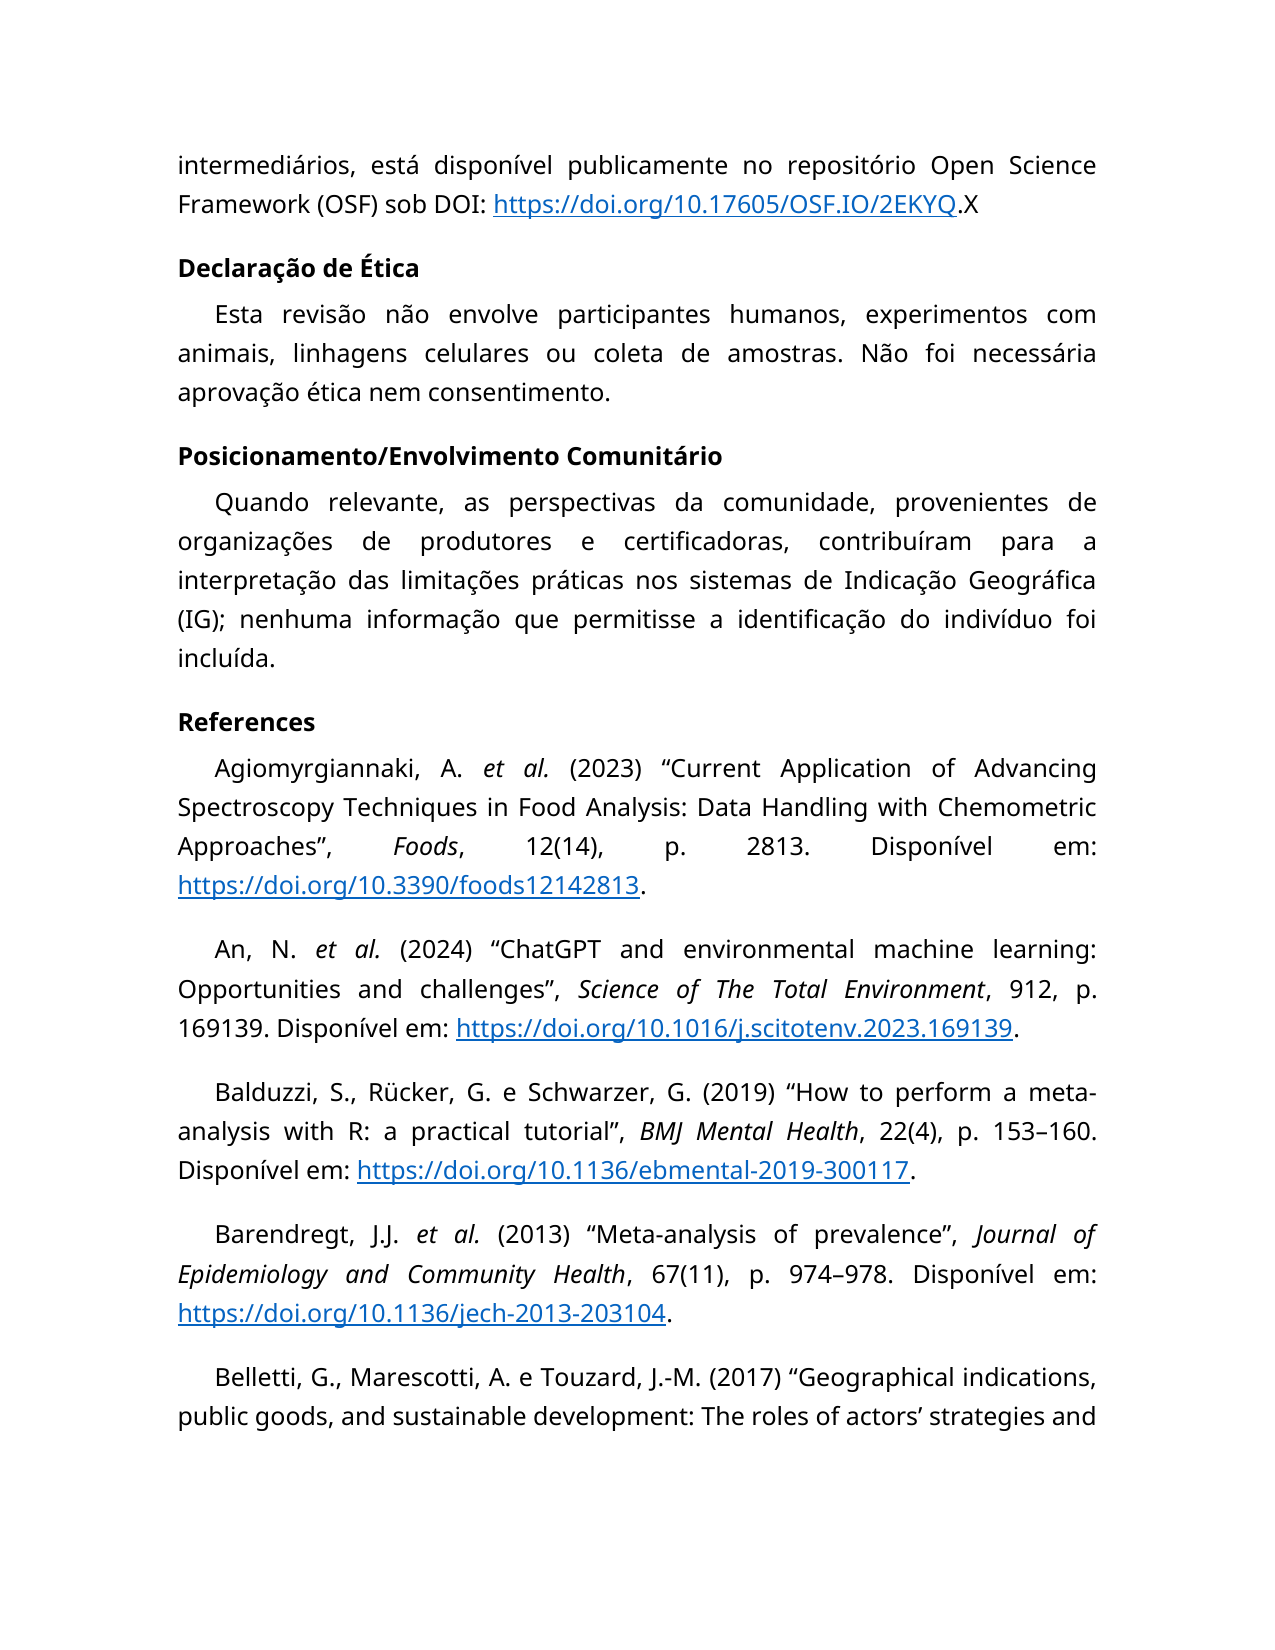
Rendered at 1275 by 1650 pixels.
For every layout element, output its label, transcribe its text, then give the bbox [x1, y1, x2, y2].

subtitle References [177, 705, 1098, 739]
text Barendregt, J.J. et al. (2013) “Meta-analysis of prevalence”, Journal of Epidemiology and Community Health, 67(11), p. 974–978. Disponível em: https://doi.org/10.1136/jech-2013-203104. [177, 1217, 1098, 1329]
subtitle Declaração de Ética [177, 251, 1098, 285]
subtitle Posicionamento/Envolvimento Comunitário [177, 439, 1098, 473]
text Balduzzi, S., Rücker, G. e Schwarzer, G. (2019) “How to perform a meta-analysis with R: a practical tutorial”, BMJ Mental Health, 22(4), p. 153–160. Disponível em: https://doi.org/10.1136/ebmental-2019-300117. [177, 1075, 1098, 1187]
text Agiomyrgiannaki, A. et al. (2023) “Current Application of Advancing Spectroscopy Techniques in Food Analysis: Data Handling with Chemometric Approaches”, Foods, 12(14), p. 2813. Disponível em: https://doi.org/10.3390/foods12142813. [177, 751, 1098, 902]
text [177, 1360, 1098, 1433]
text An, N. et al. (2024) “ChatGPT and environmental machine learning: Opportunities and challenges”, Science of The Total Environment, 912, p. 169139. Disponível em: https://doi.org/10.1016/j.scitotenv.2023.169139. [177, 932, 1098, 1044]
